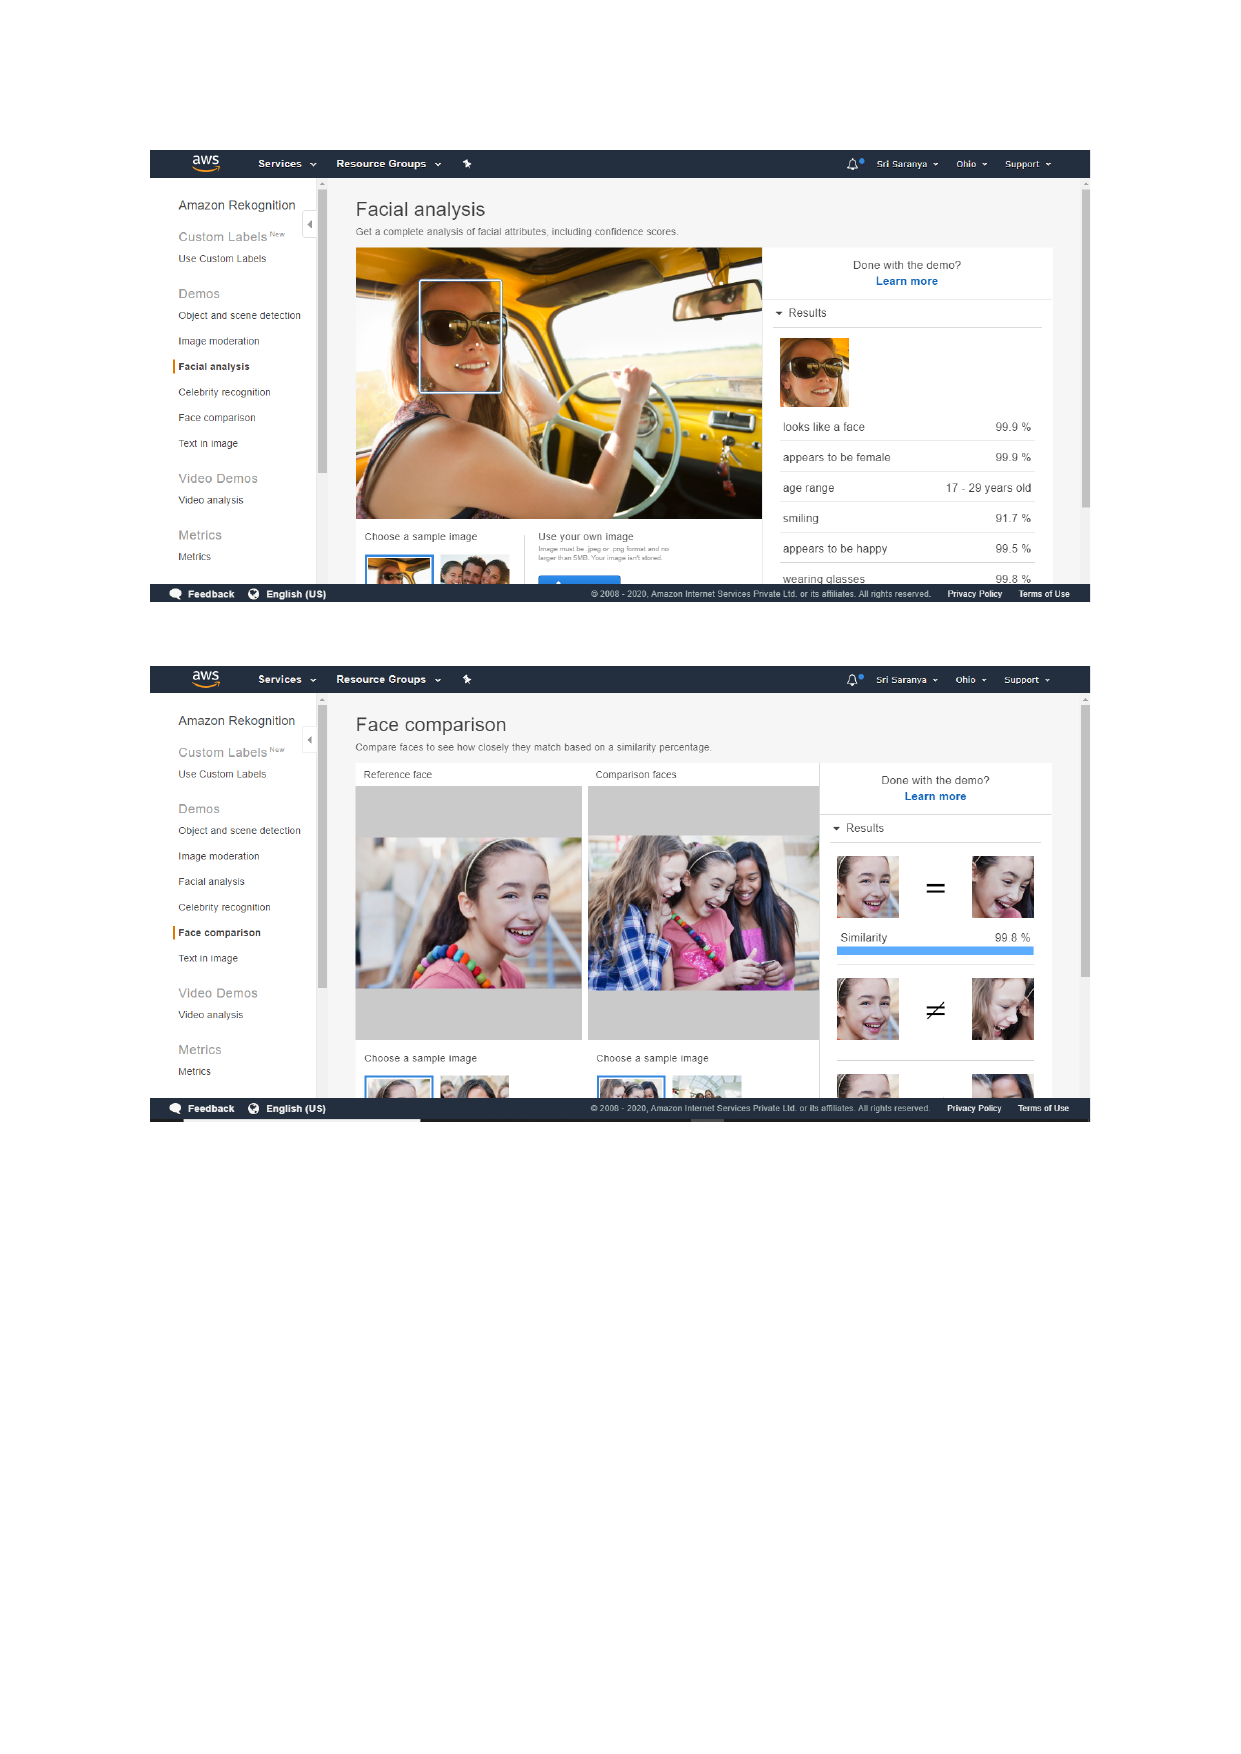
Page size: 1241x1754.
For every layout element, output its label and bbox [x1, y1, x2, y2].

picture [150, 666, 1091, 1122]
picture [150, 150, 1091, 602]
